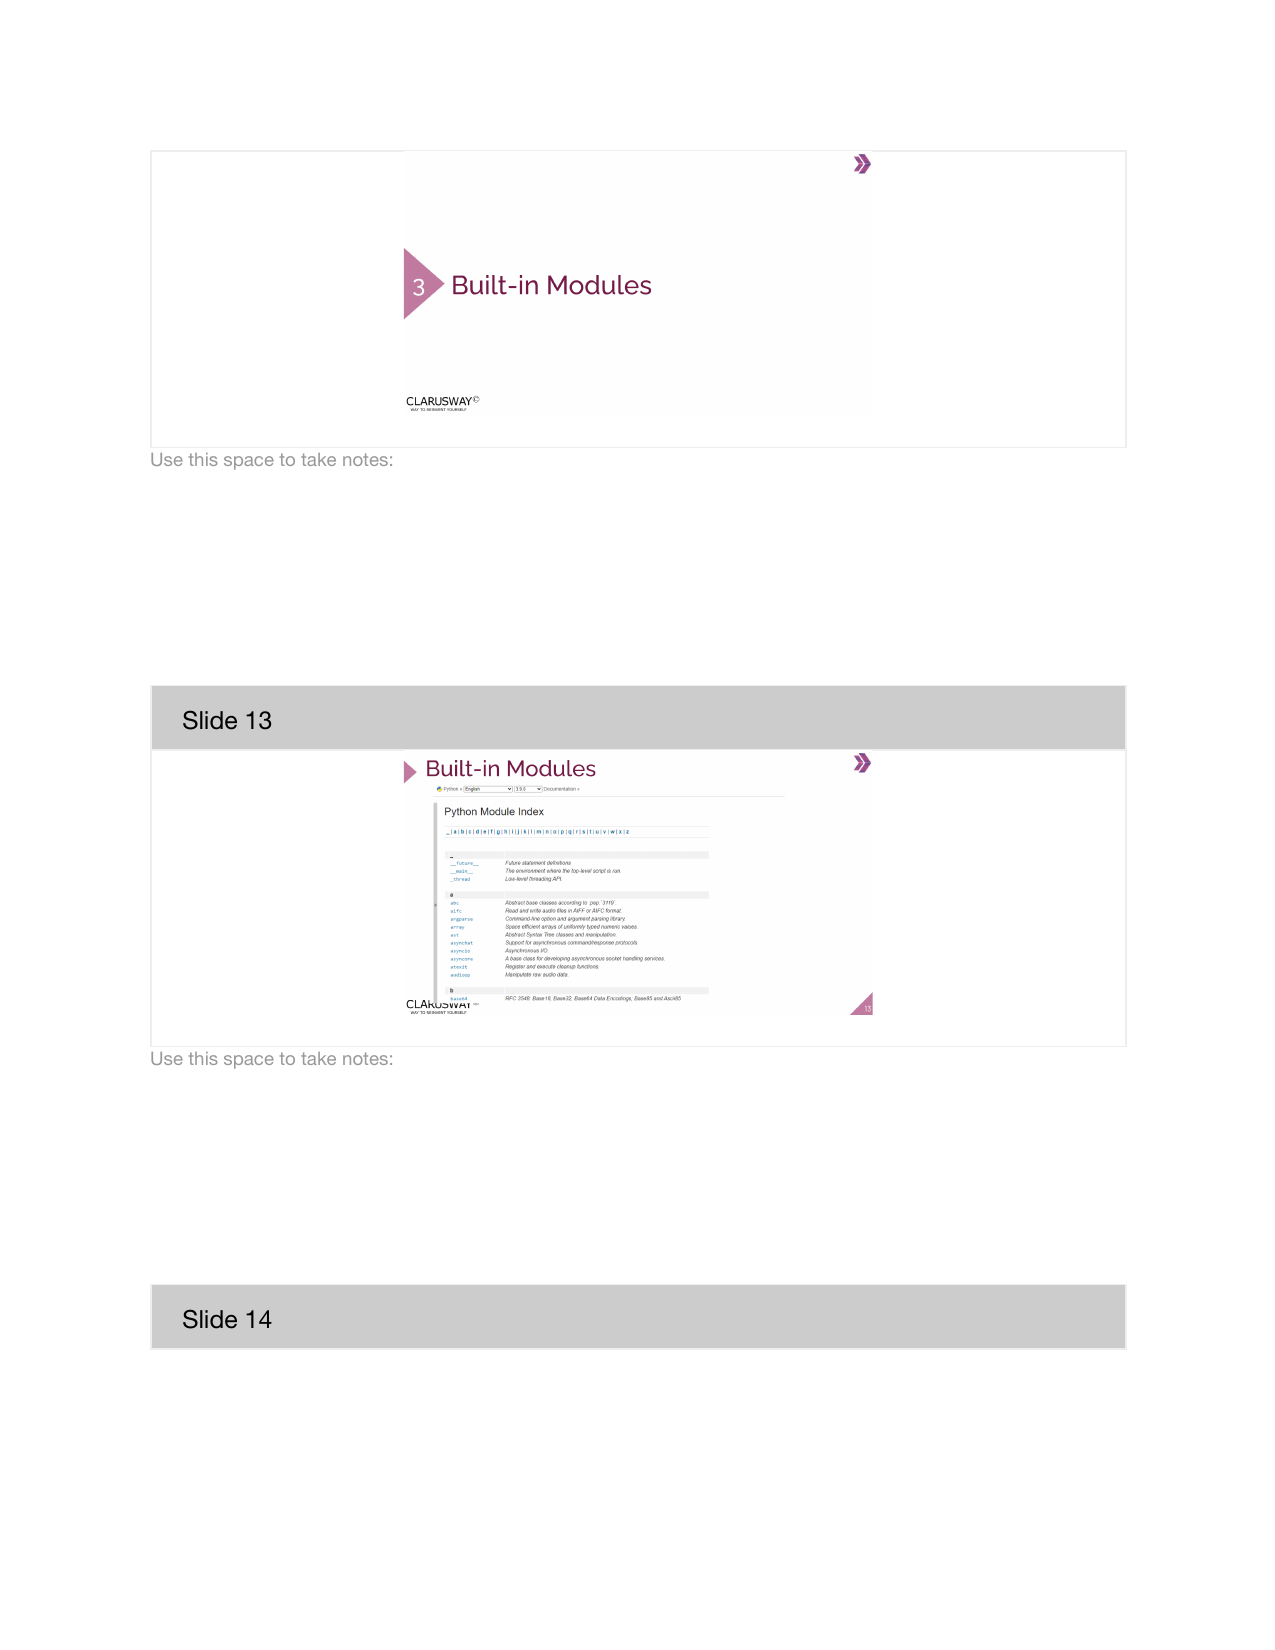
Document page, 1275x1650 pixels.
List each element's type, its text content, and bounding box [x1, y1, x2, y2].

table_cell [152, 751, 1125, 1046]
table_cell [152, 152, 1125, 447]
table_header Slide 13 [152, 686, 1125, 749]
text Use this space to take notes: [150, 1047, 1125, 1071]
table_header Slide 14 [152, 1285, 1125, 1348]
picture [403, 750, 873, 1015]
text Use this space to take notes: [150, 448, 1125, 472]
picture [403, 151, 873, 416]
